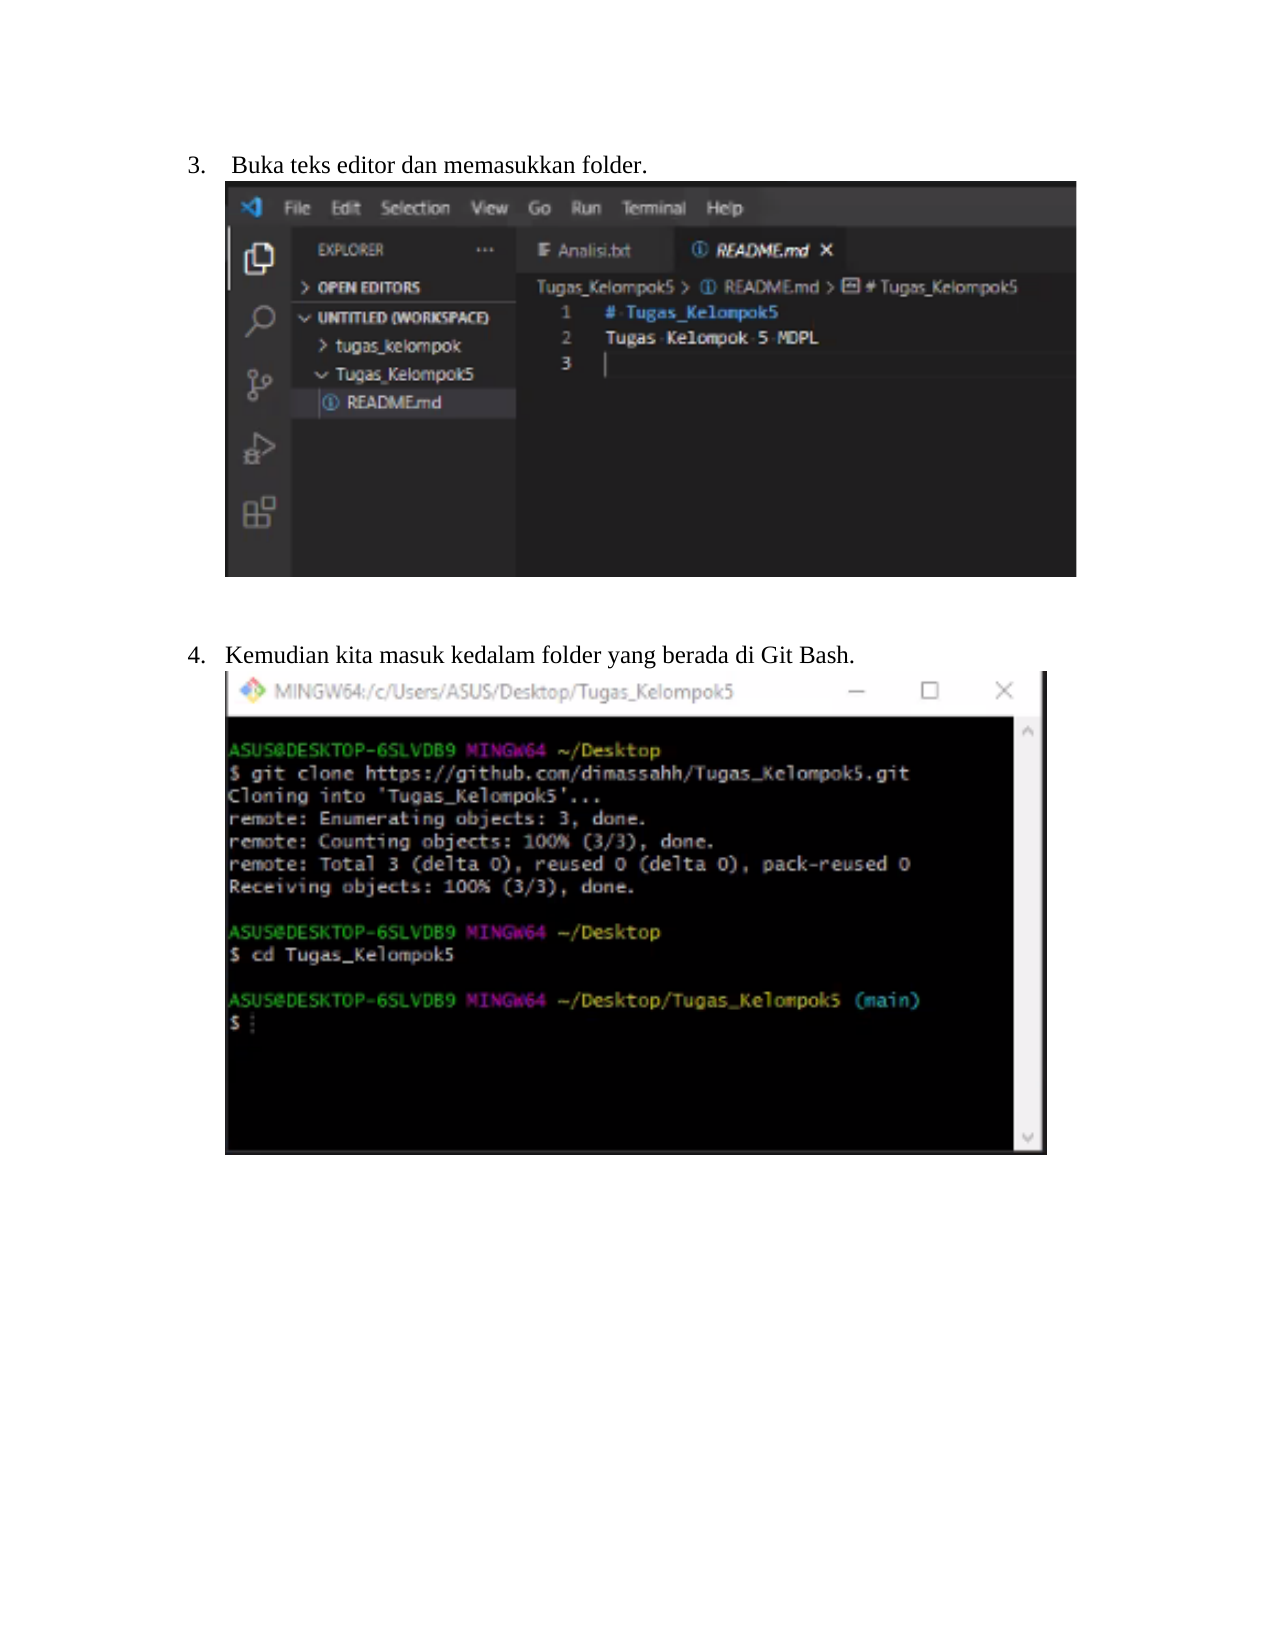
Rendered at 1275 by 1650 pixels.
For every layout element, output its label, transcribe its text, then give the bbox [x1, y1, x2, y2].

list Buka teks editor dan memasukkan folder. [187, 150, 1125, 179]
picture [225, 671, 1047, 1155]
list Kemudian kita masuk kedalam folder yang berada di Git Bash. [187, 641, 1125, 669]
picture [225, 181, 1077, 577]
